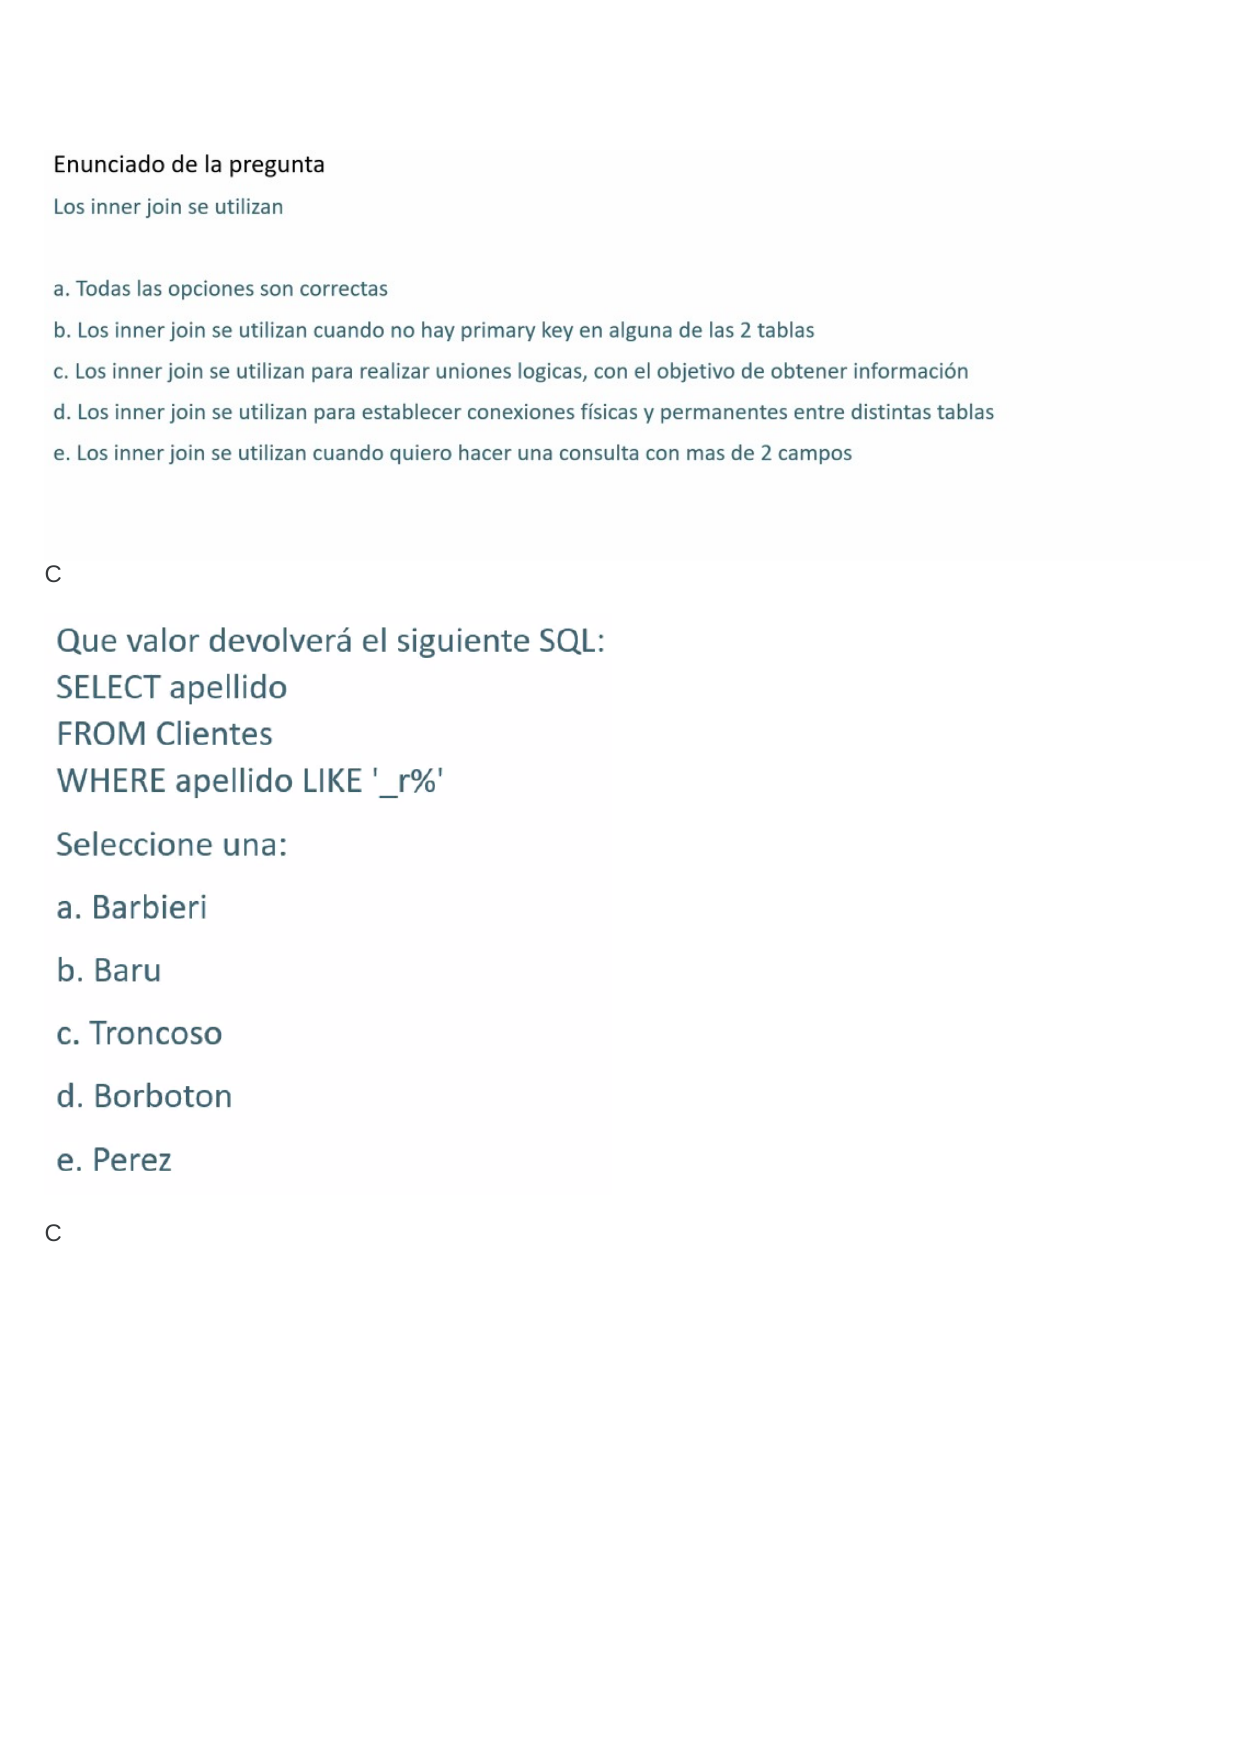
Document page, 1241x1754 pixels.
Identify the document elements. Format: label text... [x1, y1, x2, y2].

text C [44, 561, 1210, 588]
text C [44, 1219, 1210, 1247]
picture [44, 150, 1210, 561]
picture [44, 613, 612, 1195]
